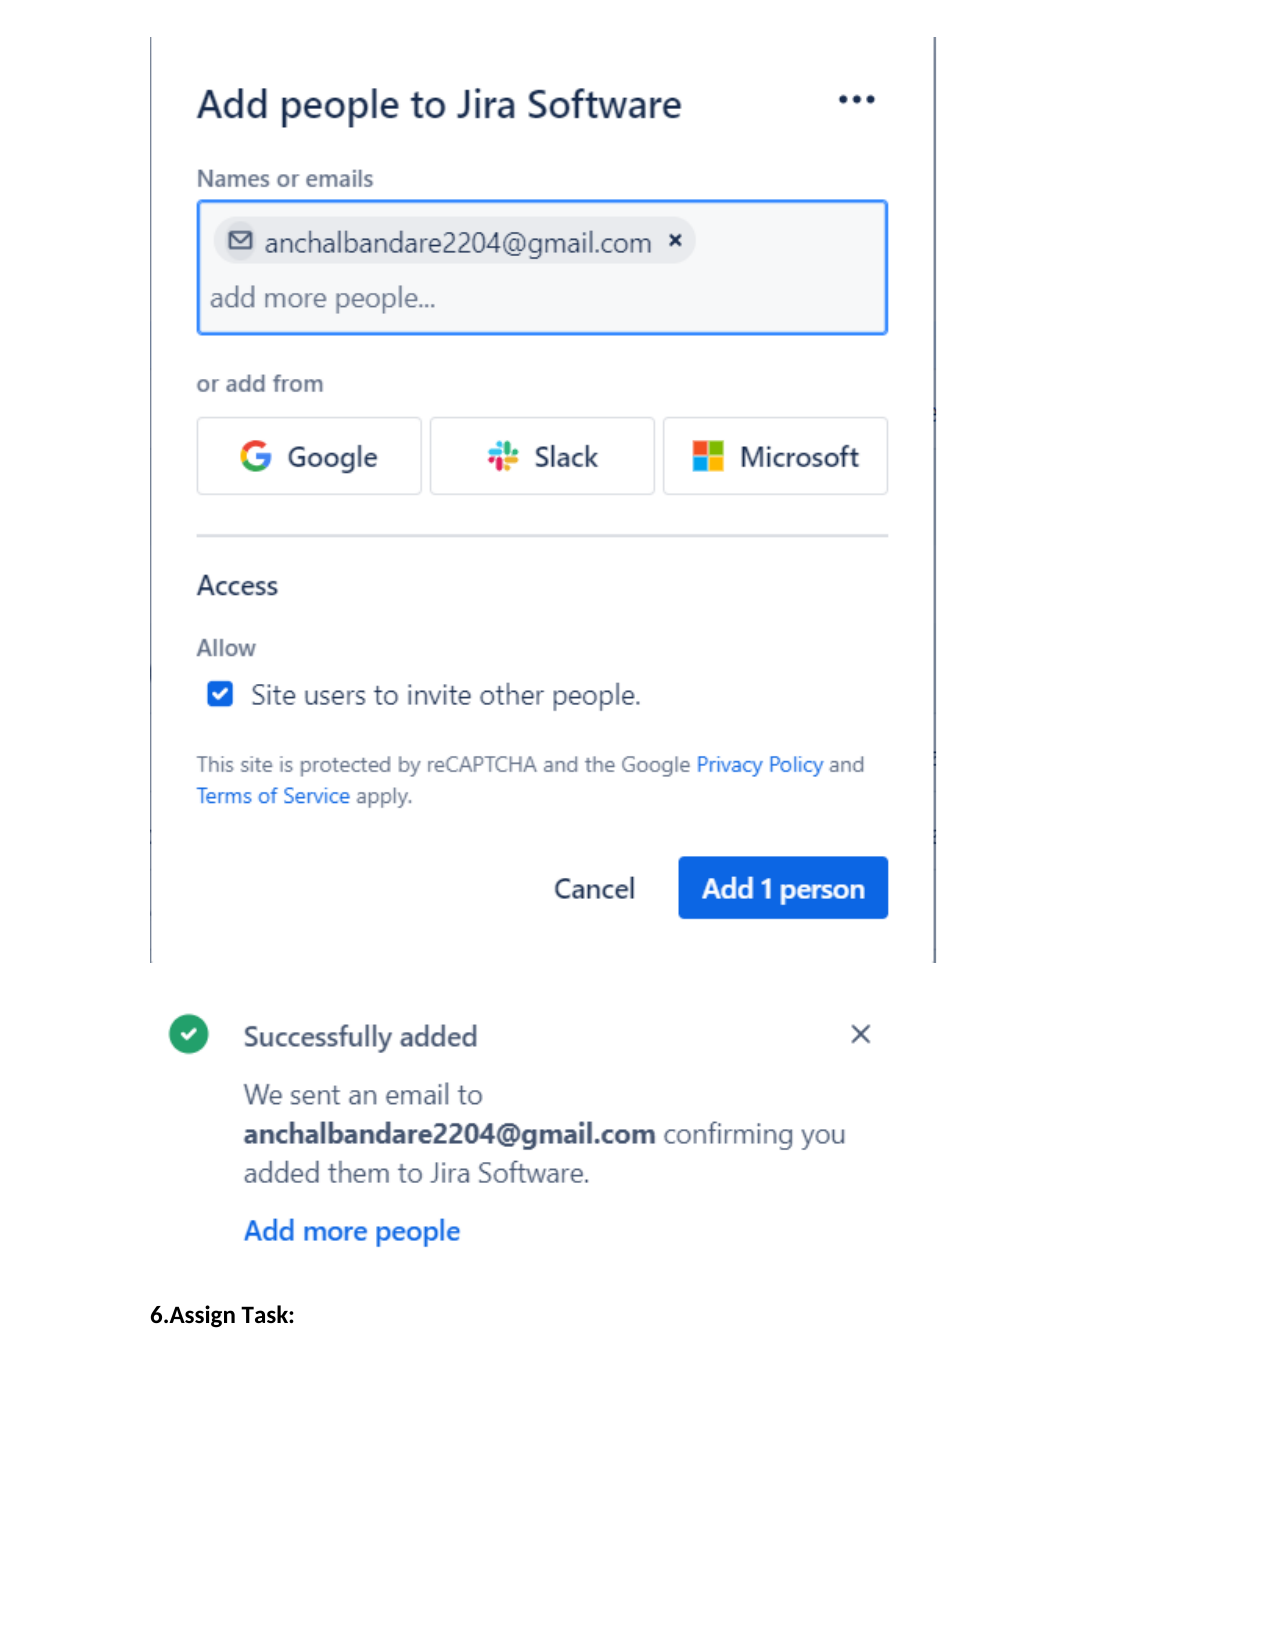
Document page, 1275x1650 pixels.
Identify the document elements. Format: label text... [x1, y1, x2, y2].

text 6.Assign Task: [150, 1299, 1125, 1329]
picture [150, 37, 937, 963]
picture [150, 981, 908, 1280]
